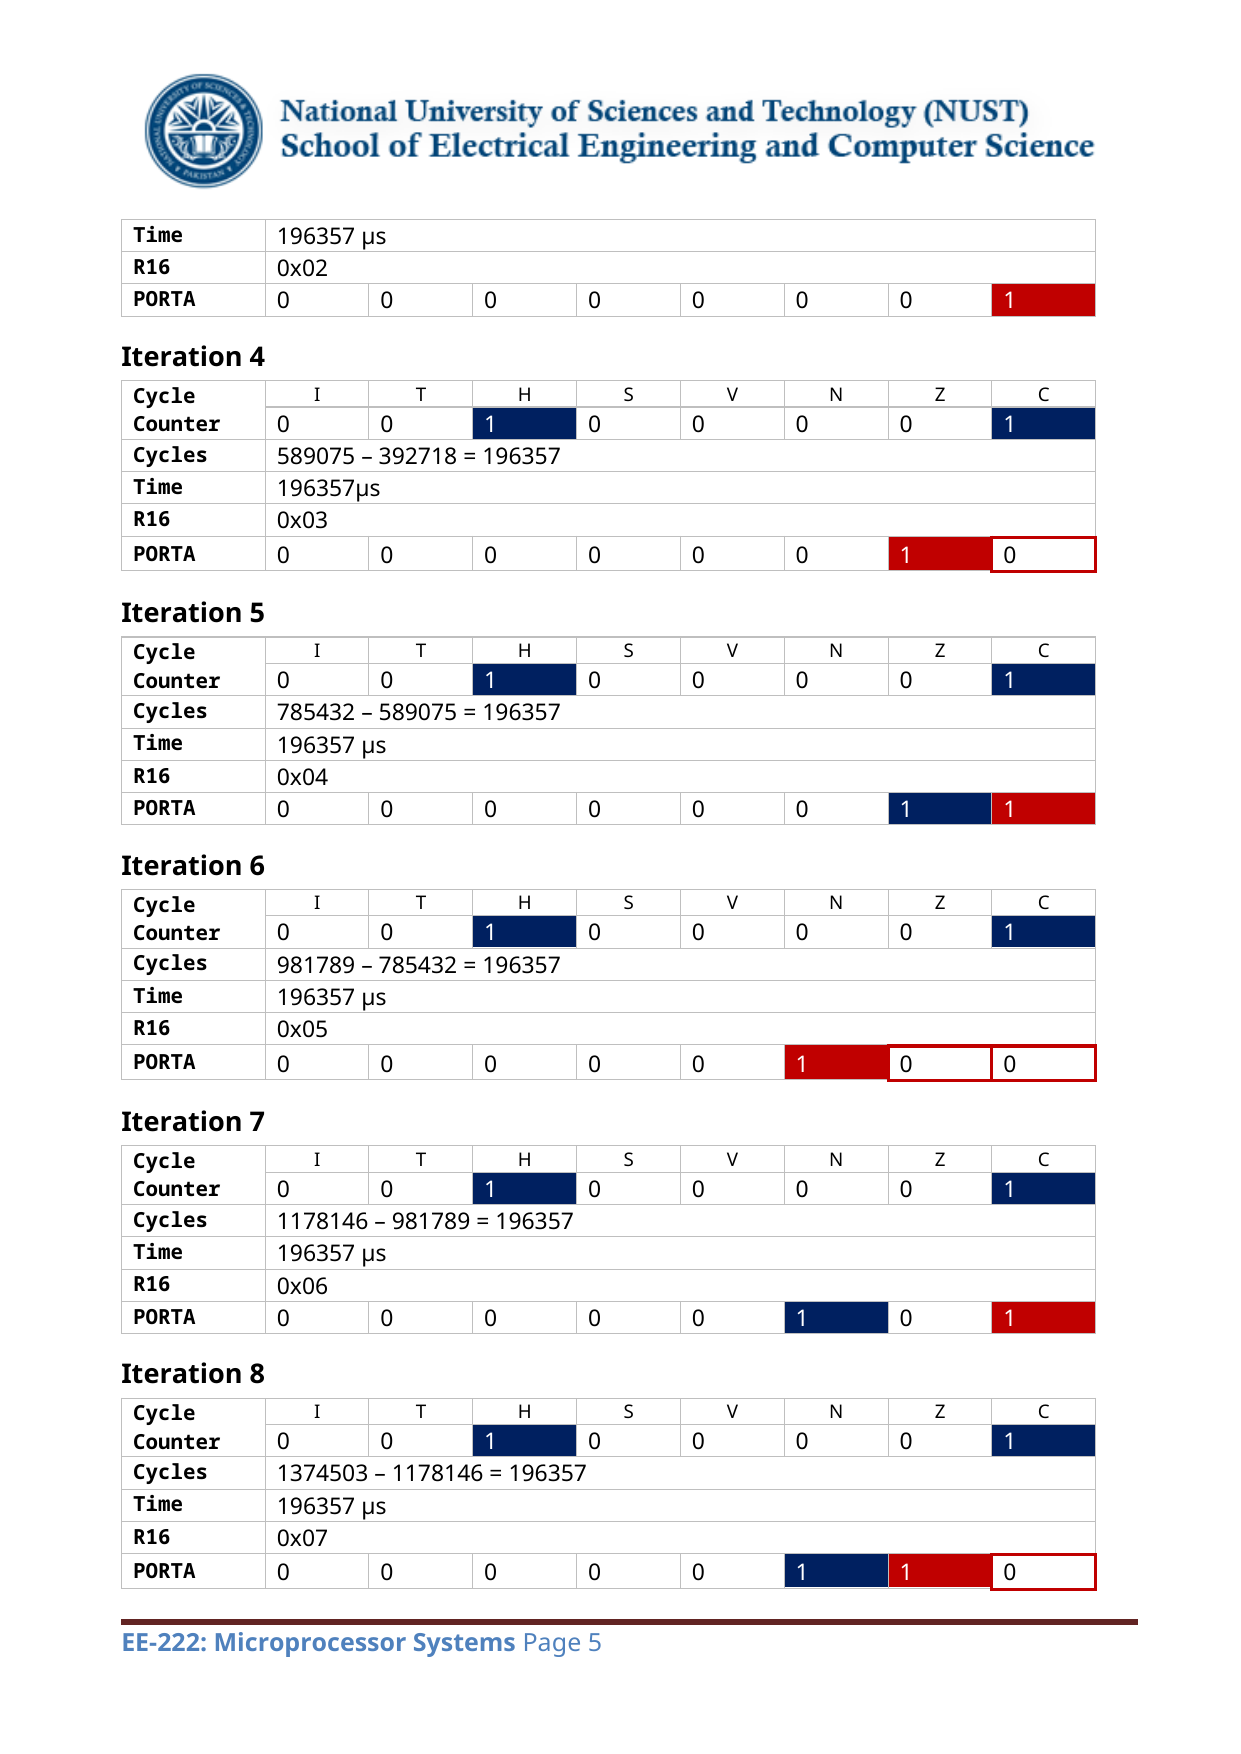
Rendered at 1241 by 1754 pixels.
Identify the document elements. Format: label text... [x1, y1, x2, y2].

table_cell 0 [785, 1425, 888, 1456]
table_cell 0 [681, 1302, 784, 1333]
table_header N [785, 638, 888, 663]
table_cell 196357µs [266, 472, 1095, 503]
table_cell 1 [785, 1554, 888, 1587]
table_cell 196357 µs [266, 981, 1095, 1012]
table_cell 0 [577, 284, 680, 316]
table_cell 1 [889, 793, 991, 824]
table_cell 1 [992, 793, 1095, 824]
table_cell 0 [473, 1554, 576, 1587]
table_header V [681, 1146, 784, 1172]
table_header C [992, 381, 1095, 406]
table_cell 196357 µs [266, 729, 1095, 760]
table_cell 1 [992, 916, 1095, 947]
subtitle Iteration 7 [121, 1103, 1138, 1139]
table_cell R16 [122, 252, 265, 283]
table_cell 0 [369, 1173, 472, 1204]
table_cell 1 [992, 1425, 1095, 1456]
table_cell 1 [992, 1302, 1095, 1333]
table_cell 0 [369, 916, 472, 947]
table_cell 196357 µs [266, 1237, 1095, 1268]
table_cell 0 [577, 793, 680, 824]
subtitle Iteration 4 [121, 337, 1138, 374]
table_header I [266, 890, 368, 915]
table_cell 0 [785, 916, 888, 947]
table_cell Cycles [122, 440, 265, 471]
table_cell 0 [785, 1173, 888, 1204]
table_cell 0 [473, 1045, 576, 1079]
table_cell Time [122, 1237, 265, 1268]
subtitle Iteration 6 [121, 846, 1138, 883]
table_header C [992, 638, 1095, 663]
table_cell 0 [993, 1048, 1094, 1079]
table_cell 0 [889, 1173, 991, 1204]
table_header Z [889, 381, 991, 406]
table_cell 0 [369, 1554, 472, 1587]
table_header T [369, 1399, 472, 1424]
table_header I [266, 381, 368, 406]
table_cell 1 [889, 537, 990, 570]
table_header Z [889, 1146, 991, 1172]
table_cell 0x07 [266, 1522, 1095, 1553]
table_cell 1 [473, 916, 576, 947]
table_cell 0 [681, 1173, 784, 1204]
table_cell R16 [122, 504, 265, 536]
table_header Cycle Counter [122, 638, 265, 695]
table_cell 1 [992, 664, 1095, 695]
table_cell 0 [369, 408, 472, 439]
table_cell 0 [266, 1302, 368, 1333]
table_cell 0 [889, 916, 991, 947]
table_cell Time [122, 981, 265, 1012]
table_cell 0 [369, 284, 472, 316]
table_cell 0 [266, 1045, 368, 1079]
table_header V [681, 1399, 784, 1424]
table_cell 0 [681, 916, 784, 947]
table_header N [785, 1146, 888, 1172]
table_cell 0 [266, 1173, 368, 1204]
table_header C [992, 1146, 1095, 1172]
table_cell PORTA [122, 1302, 265, 1333]
table_header H [473, 638, 576, 663]
table_cell 0 [785, 793, 888, 824]
table_cell 0 [890, 1048, 990, 1079]
table_cell 0 [577, 916, 680, 947]
table_cell 1 [992, 408, 1095, 439]
table_cell 0 [889, 1425, 991, 1456]
table_cell 0 [577, 664, 680, 695]
table_cell 0 [266, 537, 368, 570]
table_cell 0 [785, 284, 888, 316]
table_cell 0 [681, 664, 784, 695]
table_cell 0 [681, 408, 784, 439]
table_cell 589075 – 392718 = 196357 [266, 440, 1095, 471]
table_cell 0 [681, 1425, 784, 1456]
table_header C [992, 890, 1095, 915]
table_cell 0 [473, 537, 576, 570]
table_cell 0 [473, 793, 576, 824]
table_header Cycle Counter [122, 1399, 265, 1456]
table_cell Cycles [122, 949, 265, 980]
table_cell 0 [369, 664, 472, 695]
table_cell 0 [681, 537, 784, 570]
table_cell 1 [473, 1173, 576, 1204]
table_cell 0 [889, 284, 991, 316]
table_cell R16 [122, 761, 265, 792]
table_header T [369, 890, 472, 915]
table_cell 0 [889, 1302, 991, 1333]
table_cell PORTA [122, 284, 265, 316]
table_cell 0 [266, 793, 368, 824]
table_cell 1178146 – 981789 = 196357 [266, 1205, 1095, 1236]
table_header I [266, 1146, 368, 1172]
table_cell R16 [122, 1522, 265, 1553]
table_cell 0 [266, 284, 368, 316]
table_cell Time [122, 220, 265, 251]
table_header T [369, 381, 472, 406]
table_header N [785, 381, 888, 406]
table_cell 0 [681, 793, 784, 824]
table_header Z [889, 638, 991, 663]
table_cell 0 [369, 1425, 472, 1456]
table_header T [369, 638, 472, 663]
table_cell 0 [785, 664, 888, 695]
table_cell 0 [266, 1425, 368, 1456]
table_cell 0 [577, 537, 680, 570]
table_header Cycle Counter [122, 1146, 265, 1204]
table_cell 196357 µs [266, 220, 1095, 251]
subtitle Iteration 8 [121, 1355, 1138, 1392]
table_header I [266, 1399, 368, 1424]
table_cell Time [122, 1490, 265, 1521]
table_cell 0 [889, 664, 991, 695]
table_header N [785, 1399, 888, 1424]
table_cell 0x03 [266, 504, 1095, 536]
table_header H [473, 381, 576, 406]
table_cell 196357 µs [266, 1490, 1095, 1521]
table_header H [473, 890, 576, 915]
table_cell 0x04 [266, 761, 1095, 792]
table_cell Time [122, 729, 265, 760]
table_cell 0 [681, 1045, 784, 1079]
table_header N [785, 890, 888, 915]
table_header S [577, 381, 680, 406]
table_cell 0 [266, 1554, 368, 1587]
table_header S [577, 1399, 680, 1424]
table_cell 981789 – 785432 = 196357 [266, 949, 1095, 980]
table_cell PORTA [122, 537, 265, 570]
table_cell 0 [369, 1302, 472, 1333]
table_cell 0 [369, 793, 472, 824]
table_cell Time [122, 472, 265, 503]
table_cell 1 [992, 284, 1095, 316]
table_cell 785432 – 589075 = 196357 [266, 696, 1095, 727]
table_cell 0 [577, 1554, 680, 1587]
table_header Z [889, 890, 991, 915]
table_header Cycle Counter [122, 890, 265, 947]
table_header Cycle Counter [122, 381, 265, 439]
table_cell 0 [266, 916, 368, 947]
table_cell 1 [785, 1045, 887, 1079]
table_cell 0 [993, 539, 1094, 570]
table_cell 0 [681, 1554, 784, 1587]
table_cell 0 [577, 1173, 680, 1204]
table_cell 0 [473, 284, 576, 316]
table_cell 0 [889, 408, 991, 439]
table_header Z [889, 1399, 991, 1424]
table_cell 1 [473, 664, 576, 695]
table_header H [473, 1146, 576, 1172]
table_header C [992, 1399, 1095, 1424]
table_header V [681, 638, 784, 663]
table_cell R16 [122, 1270, 265, 1301]
table_cell Cycles [122, 1205, 265, 1236]
table_cell 0 [681, 284, 784, 316]
table_cell 0 [577, 1045, 680, 1079]
table_cell PORTA [122, 1554, 265, 1587]
table_cell 0 [785, 408, 888, 439]
table_cell 0 [266, 408, 368, 439]
table_cell 0 [369, 537, 472, 570]
table_cell 1 [889, 1554, 990, 1587]
table_header T [369, 1146, 472, 1172]
table_cell 0x02 [266, 252, 1095, 283]
table_cell 1 [785, 1302, 888, 1333]
table_cell R16 [122, 1013, 265, 1044]
table_cell PORTA [122, 793, 265, 824]
table_header V [681, 381, 784, 406]
table_cell 0 [266, 664, 368, 695]
table_cell 0x05 [266, 1013, 1095, 1044]
table_header I [266, 638, 368, 663]
table_cell 0 [577, 1302, 680, 1333]
table_cell 1 [473, 1425, 576, 1456]
table_header S [577, 890, 680, 915]
table_cell Cycles [122, 1457, 265, 1488]
table_cell 0 [993, 1556, 1094, 1587]
table_cell 1 [473, 408, 576, 439]
table_header S [577, 1146, 680, 1172]
table_cell 0x06 [266, 1270, 1095, 1301]
subtitle Iteration 5 [121, 594, 1138, 631]
table_cell 1 [992, 1173, 1095, 1204]
table_cell 0 [369, 1045, 472, 1079]
table_cell 0 [473, 1302, 576, 1333]
table_header V [681, 890, 784, 915]
table_cell Cycles [122, 696, 265, 727]
table_cell 0 [577, 408, 680, 439]
table_header H [473, 1399, 576, 1424]
table_cell 0 [577, 1425, 680, 1456]
table_cell 0 [785, 537, 888, 570]
table_cell 1374503 – 1178146 = 196357 [266, 1457, 1095, 1488]
picture [132, 68, 1108, 199]
table_cell PORTA [122, 1045, 265, 1079]
table_header S [577, 638, 680, 663]
